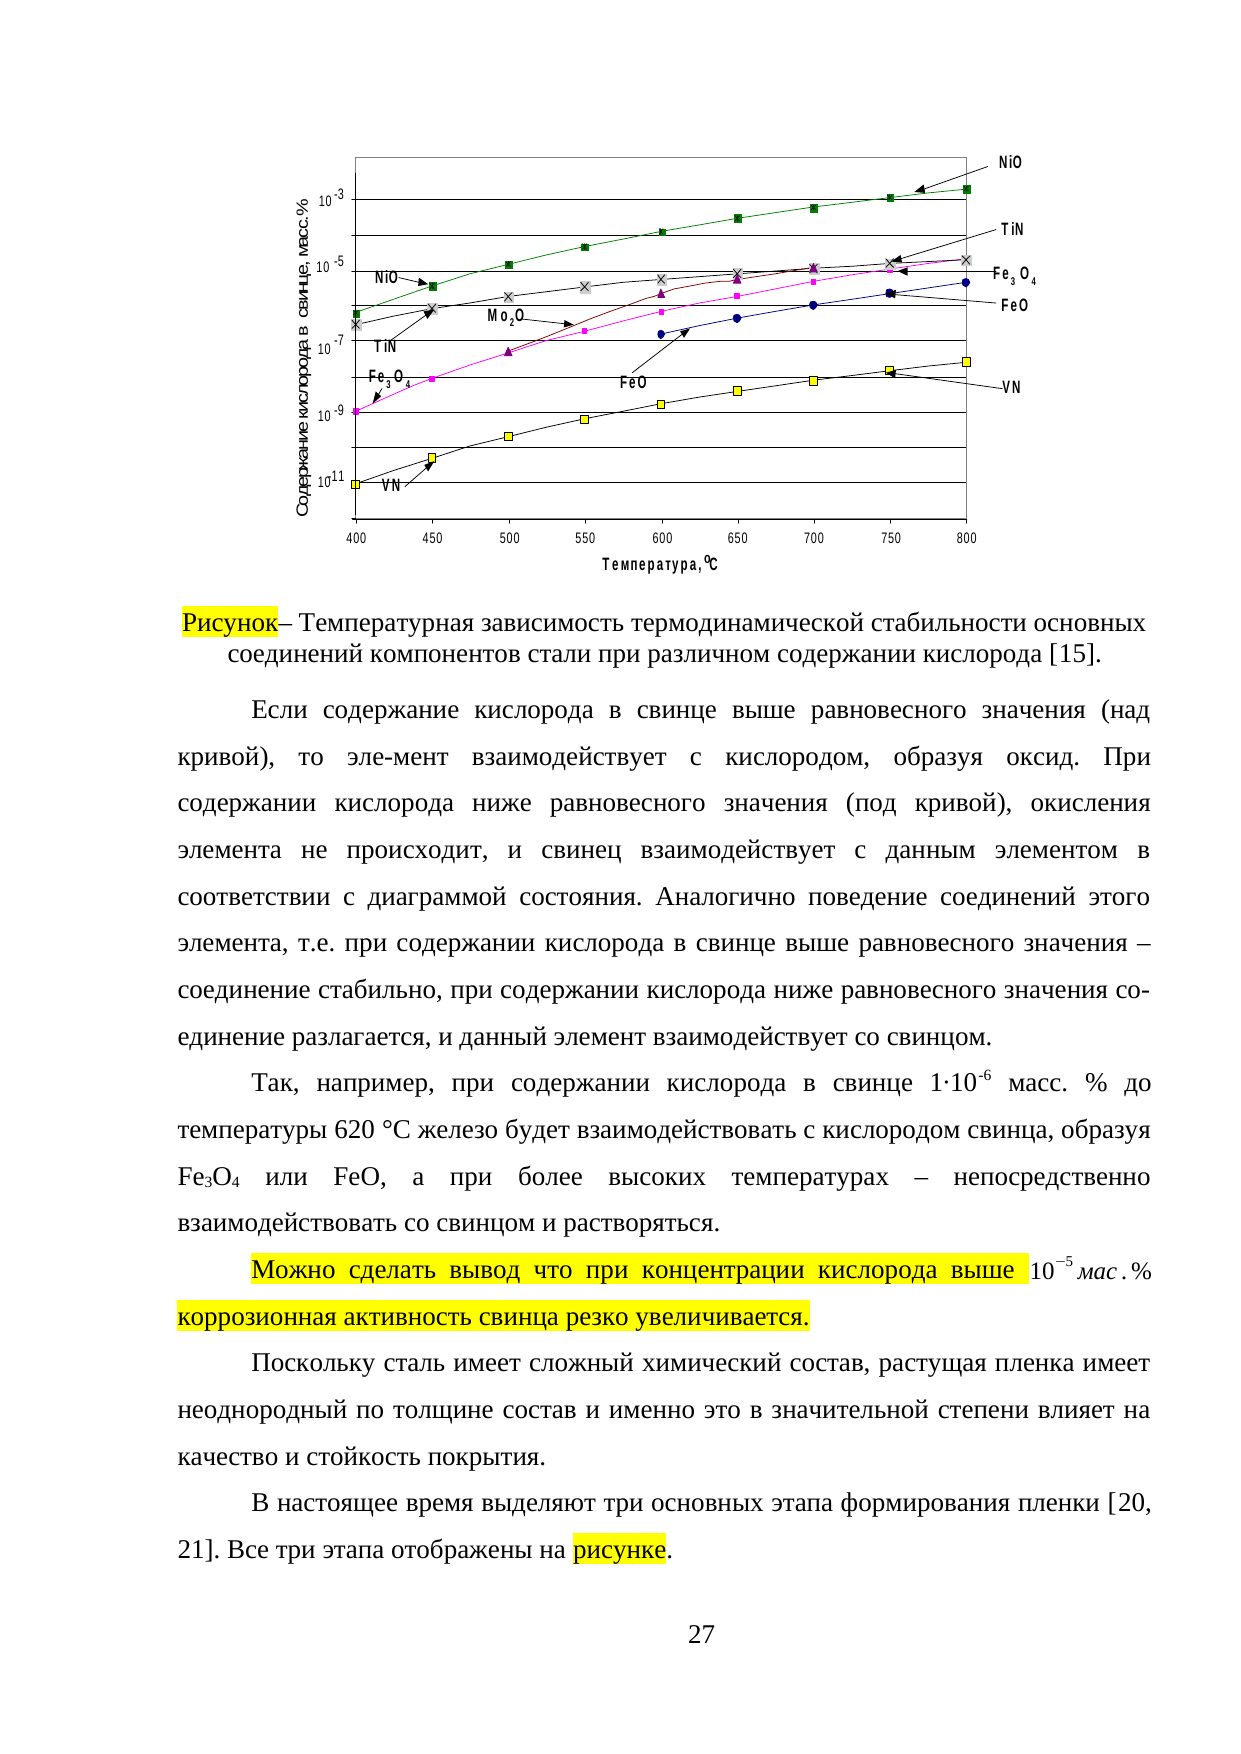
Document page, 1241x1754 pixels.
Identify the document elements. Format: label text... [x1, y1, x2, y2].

text Рисунок– Температурная зависимость термодинамической стабильности основных соединений компонентов стали при различном содержании кислорода [15]. [177, 606, 1152, 668]
text Можно сделать вывод что при концентрации кислорода выше коррозионная активность свинца резко увеличивается. [177, 1253, 1152, 1331]
text Поскольку сталь имеет сложный химический состав, растущая пленка имеет неоднородный по толщине состав и именно это в значительной степени влияет на качество и стойкость покрытия. [177, 1346, 1152, 1471]
text В настоящее время выделяют три основных этапа формирования пленки [20, 21]. Все три этапа отображены на рисунке. [177, 1486, 1152, 1564]
text Если содержание кислорода в свинце выше равновесного значения (над кривой), то эле-мент взаимодействует с кислородом, образуя оксид. При содержании кислорода ниже равновесного значения (под кривой), окисления элемента не происходит, и свинец взаимодействует с данным элементом в соответствии с диаграммой состояния. Аналогично поведение соединений этого элемента, т.е. при содержании кислорода в свинце выше равновесного значения – соединение стабильно, при содержании кислорода ниже равновесного значения со-единение разлагается, и данный элемент взаимодействует со свинцом. [177, 693, 1152, 1051]
text Так, например, при содержании кислорода в свинце 1∙10-6 масс. % до температуры 620 °С железо будет взаимодействовать с кислородом свинца, образуя Fe3O4 или FeO, а при более высоких температурах – непосредственно взаимодействовать со свинцом и растворяться. [177, 1066, 1152, 1237]
